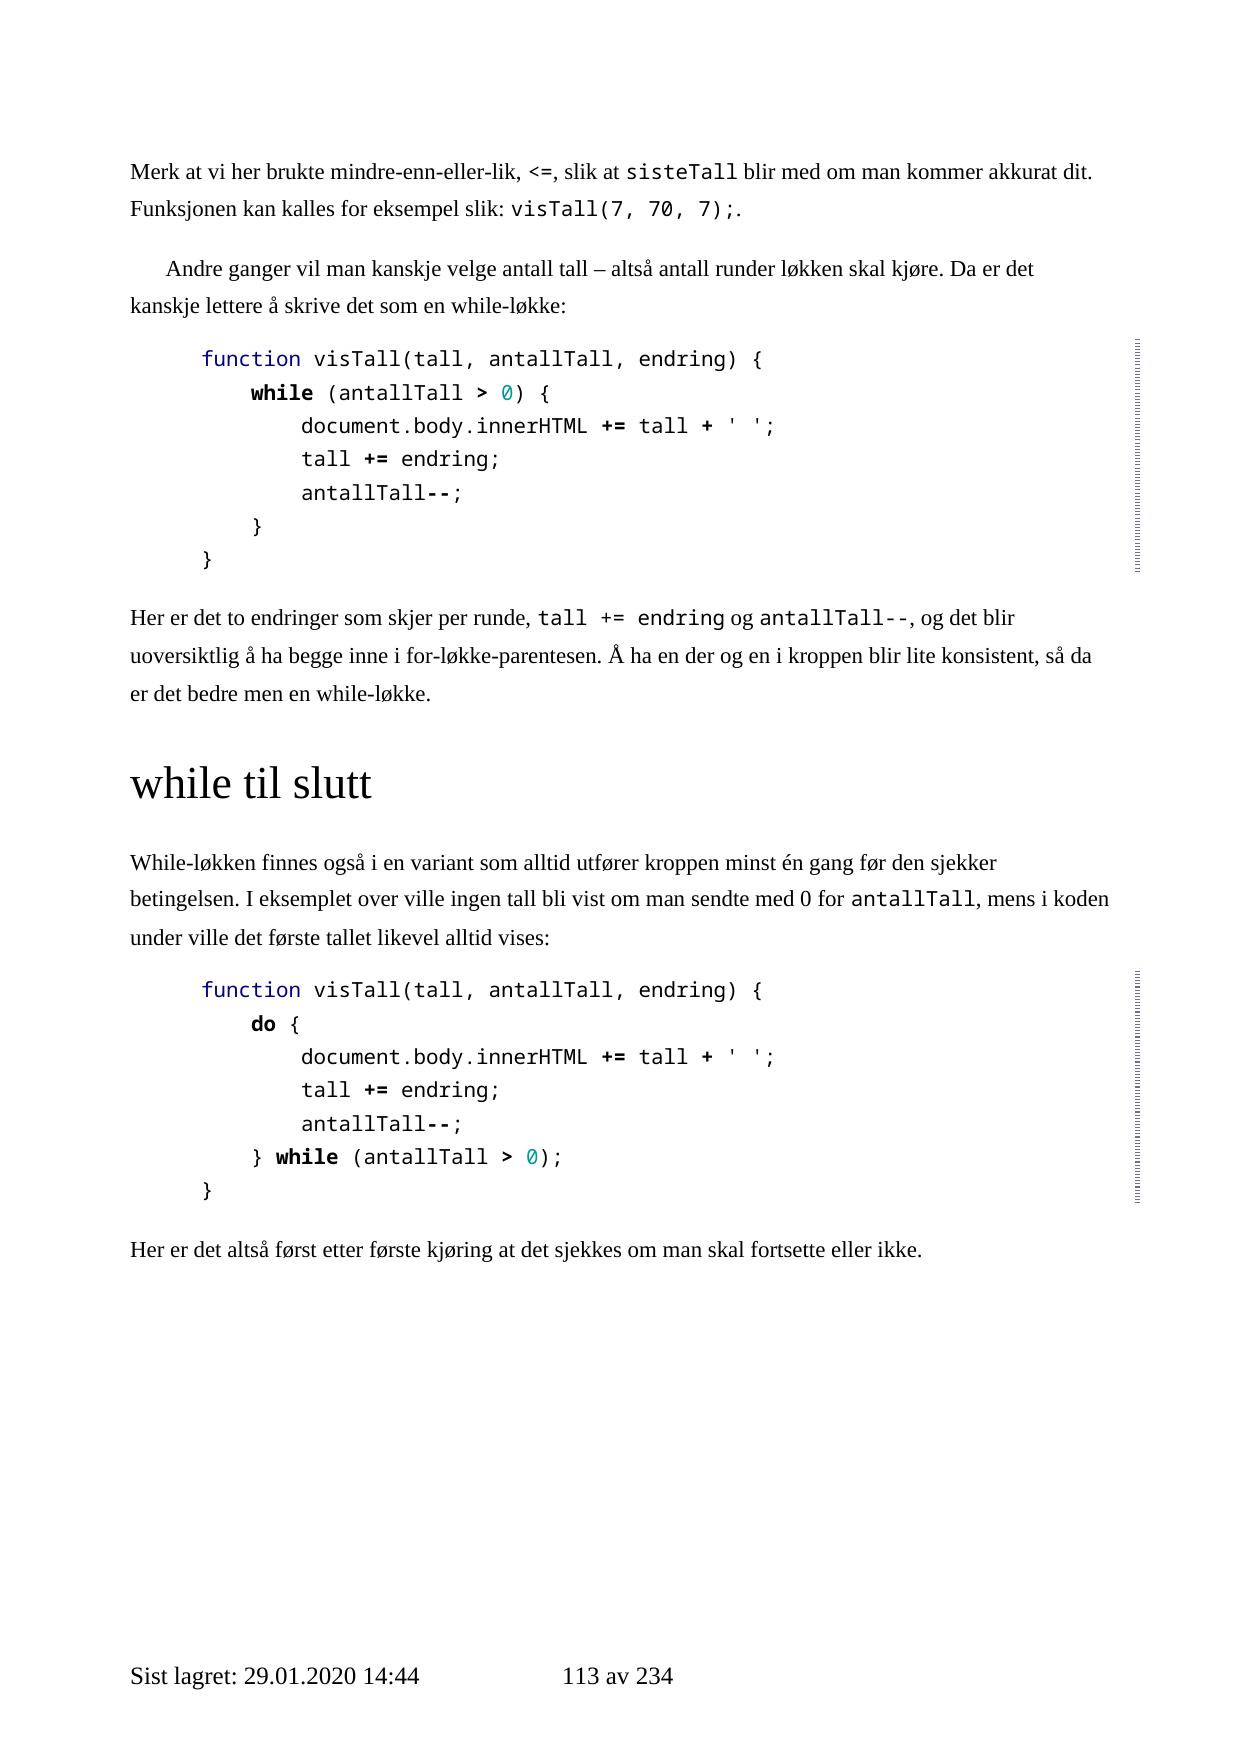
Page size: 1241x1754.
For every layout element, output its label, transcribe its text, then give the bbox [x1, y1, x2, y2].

text function visTall(tall, antallTall, endring) { do { document.body.innerHTML += tall + ' '; tall += endring; antallTall--; } while (antallTall > 0); } [201, 971, 1140, 1204]
text Her er det altså først etter første kjøring at det sjekkes om man skal fortsette eller ikke. [130, 1225, 1110, 1262]
text Andre ganger vil man kanskje velge antall tall – altså antall runder løkken skal kjøre. Da er det kanskje lettere å skrive det som en while-løkke: [130, 243, 1110, 318]
text Her er det to endringer som skjer per runde, tall += endring og antallTall--, og det blir uoversiktlig å ha begge inne i for-løkke-parentesen. Å ha en der og en i kroppen blir lite konsistent, så da er det bedre men en while-løkke. [130, 593, 1110, 706]
text while til slutt [130, 756, 1110, 809]
text function visTall(tall, antallTall, endring) { while (antallTall > 0) { document.body.innerHTML += tall + ' '; tall += endring; antallTall--; } } [201, 339, 1140, 573]
text While-løkken finnes også i en variant som alltid utfører kroppen minst én gang før den sjekker betingelsen. I eksemplet over ville ingen tall bli vist om man sendte med 0 for antallTall, mens i koden under ville det første tallet likevel alltid vises: [130, 837, 1110, 950]
text Merk at vi her brukte mindre-enn-eller-lik, <=, slik at sisteTall blir med om man kommer akkurat dit. Funksjonen kan kalles for eksempel slik: visTall(7, 70, 7);. [130, 148, 1110, 223]
